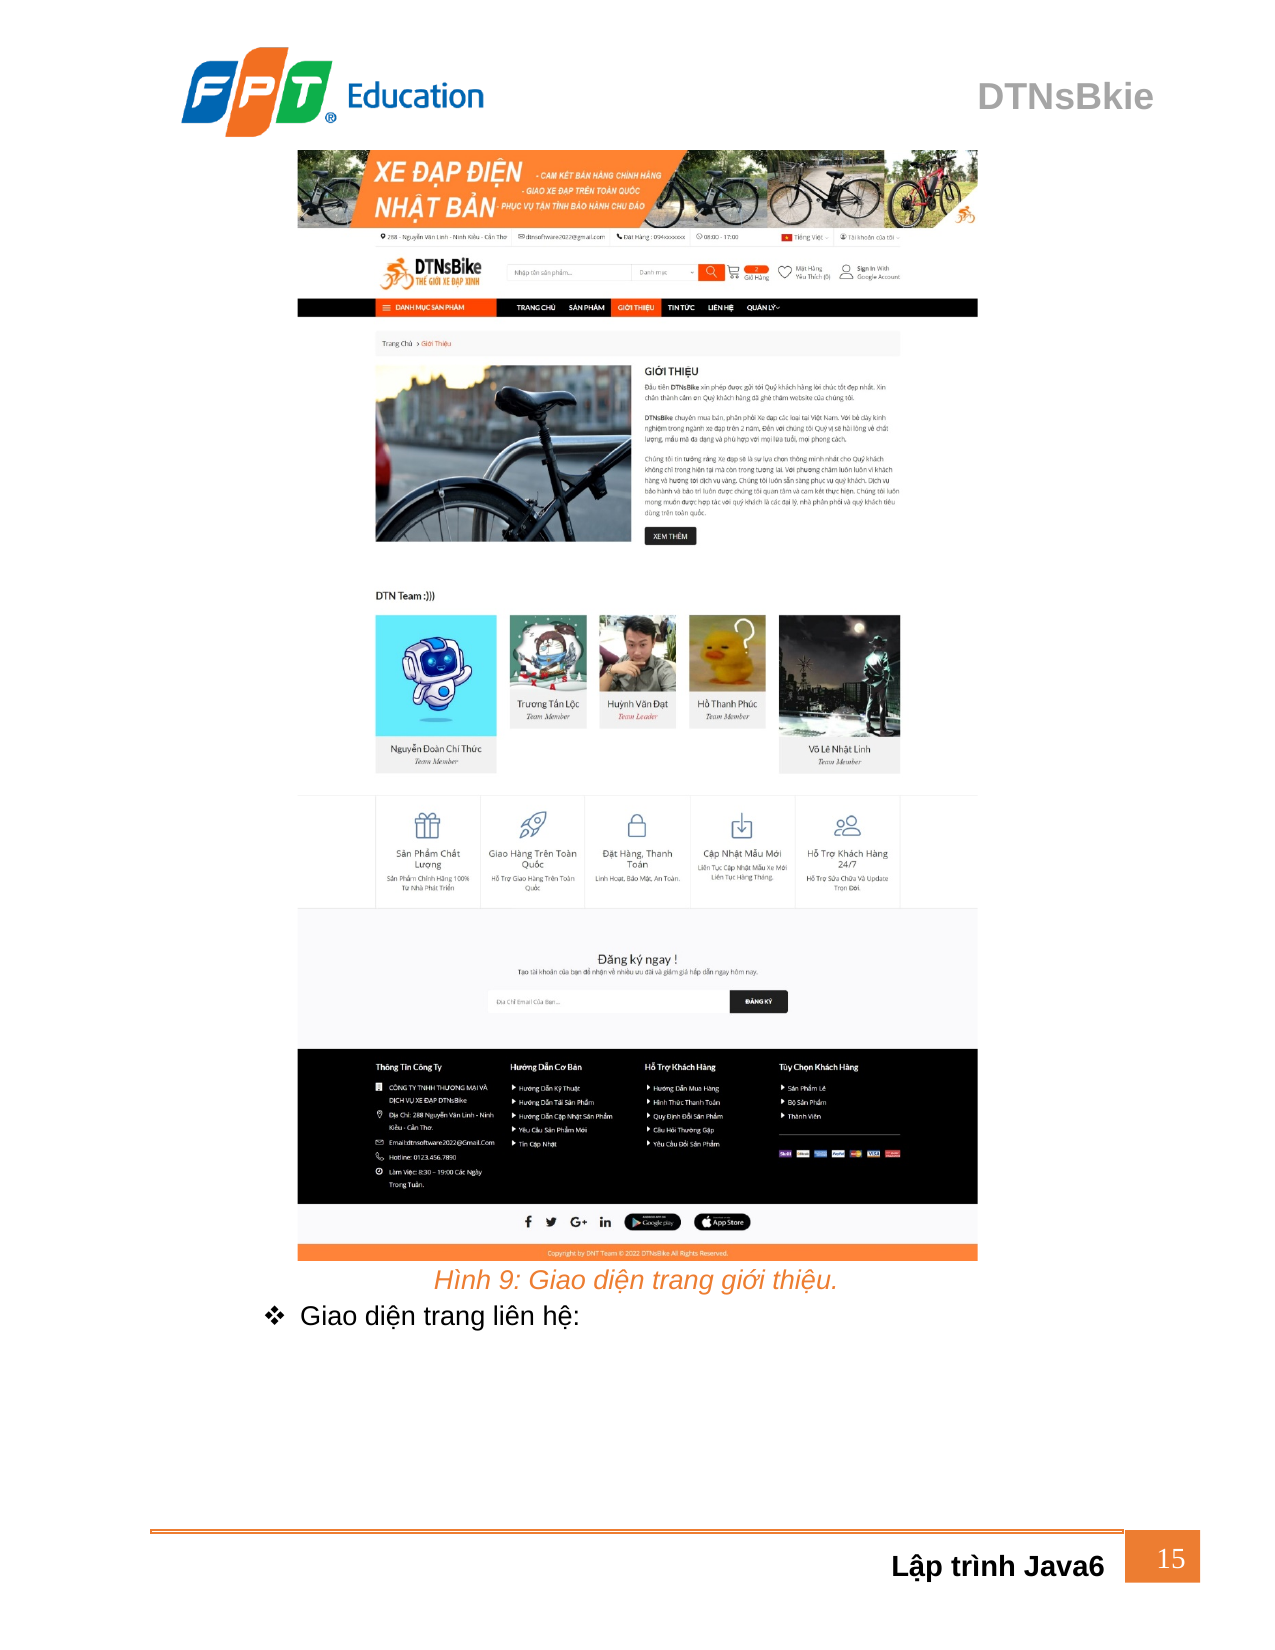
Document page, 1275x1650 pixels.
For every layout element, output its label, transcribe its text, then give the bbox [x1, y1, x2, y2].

list Hình 9: Giao diện trang giới thiệu. [150, 1264, 1125, 1296]
picture [150, 29, 978, 1261]
list Giao diện trang liên hệ: [262, 1300, 1125, 1332]
